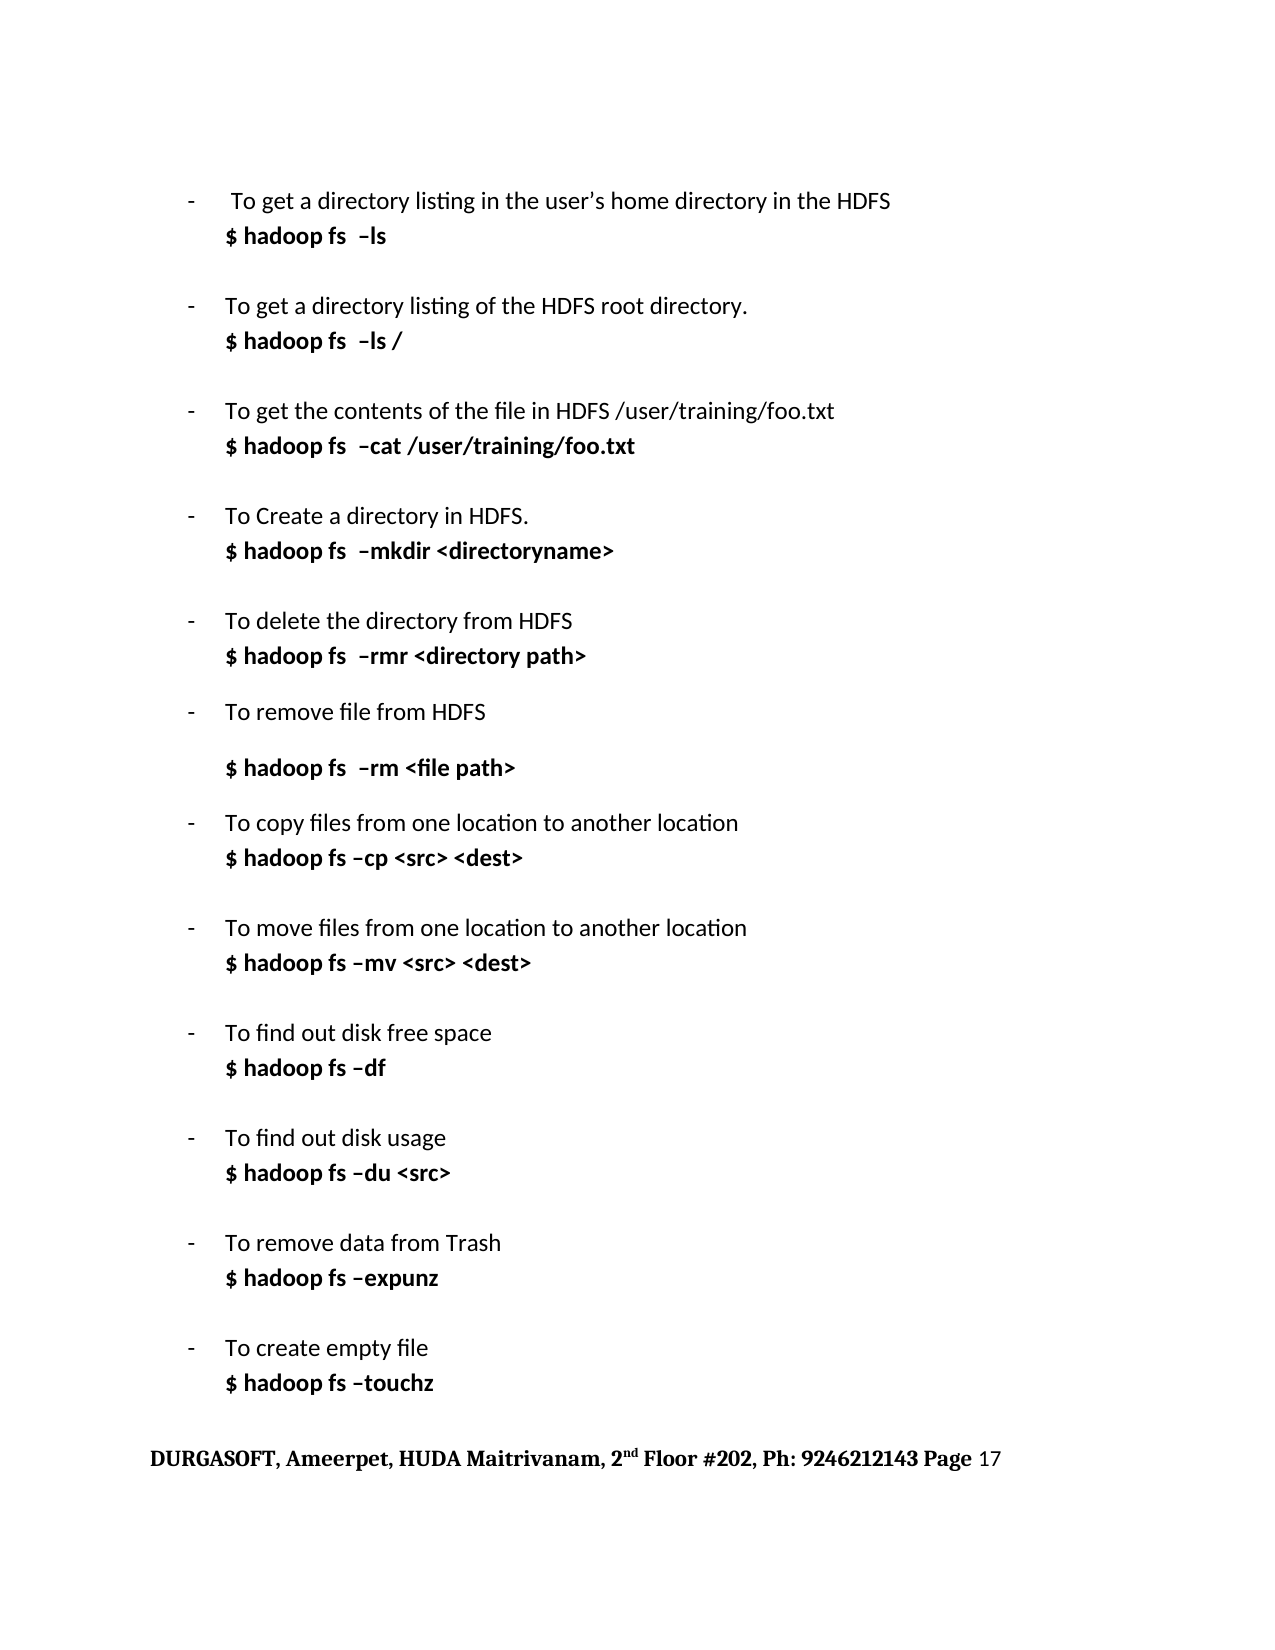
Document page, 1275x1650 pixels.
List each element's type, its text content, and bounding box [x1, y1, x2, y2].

list To get a directory listing of the HDFS root directory. [187, 290, 1125, 321]
list To get the contents of the file in HDFS /user/training/foo.txt [187, 395, 1125, 426]
text $ hadoop fs –cp <src> <dest> [225, 842, 1125, 873]
text $ hadoop fs –rm <file path> [225, 752, 1125, 782]
list To get a directory listing in the user’s home directory in the HDFS [187, 185, 1125, 216]
list To Create a directory in HDFS. [187, 500, 1125, 531]
text $ hadoop fs –df [225, 1052, 1125, 1083]
list To copy files from one location to another location [187, 807, 1125, 838]
text $ hadoop fs –cat /user/training/foo.txt [225, 430, 1125, 461]
text $ hadoop fs –ls / [225, 325, 1125, 356]
list To delete the directory from HDFS [187, 605, 1125, 636]
text $ hadoop fs –mkdir <directoryname> [225, 535, 1125, 566]
list To find out disk free space [187, 1017, 1125, 1048]
text $ hadoop fs –touchz [225, 1367, 1125, 1398]
list To remove file from HDFS [187, 696, 1125, 726]
text $ hadoop fs –rmr <directory path> [225, 640, 1125, 671]
list To create empty file [187, 1332, 1125, 1363]
text $ hadoop fs –mv <src> <dest> [225, 947, 1125, 978]
text $ hadoop fs –expunz [225, 1262, 1125, 1293]
list To remove data from Trash [187, 1227, 1125, 1258]
list To move files from one location to another location [187, 912, 1125, 943]
list To find out disk usage [187, 1122, 1125, 1153]
text $ hadoop fs –ls [225, 220, 1125, 251]
text $ hadoop fs –du <src> [225, 1157, 1125, 1188]
